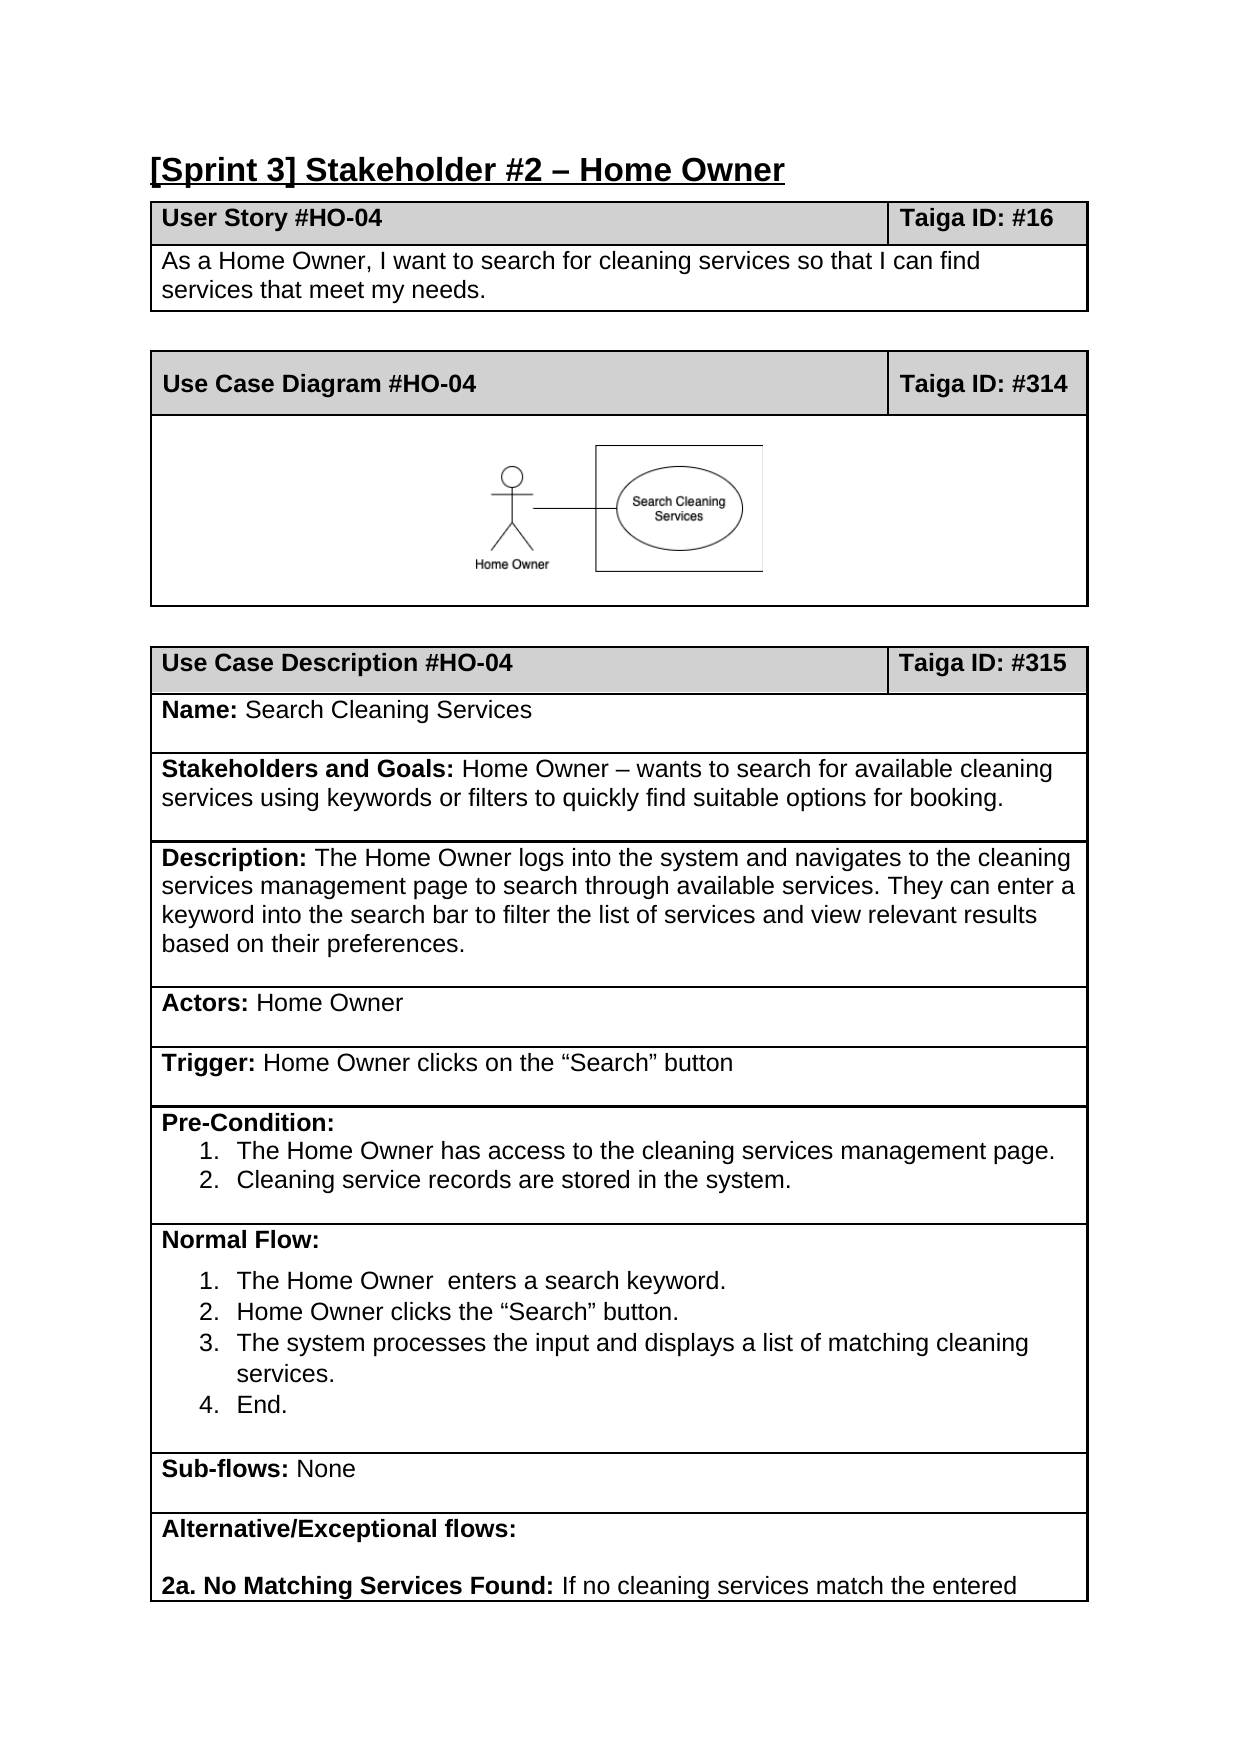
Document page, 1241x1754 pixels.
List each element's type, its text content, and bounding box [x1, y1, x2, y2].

table_cell Stakeholders and Goals: Home Owner – wants to search for available cleaning services using keywords or filters to quickly find suitable options for booking. [152, 754, 1086, 840]
table_header Taiga ID: #315 [889, 648, 1086, 692]
table_header Taiga ID: #16 [889, 203, 1086, 244]
table_cell Pre-Condition: The Home Owner has access to the cleaning services management page. Cleaning service records are stored in the system. [152, 1108, 1086, 1222]
text [Sprint 3] Stakeholder #2 – Home Owner [150, 150, 1090, 188]
table_cell Trigger: Home Owner clicks on the “Search” button [152, 1048, 1086, 1105]
table_cell Name: Search Cleaning Services [152, 695, 1086, 752]
table_header Taiga ID: #314 [889, 352, 1086, 414]
table_header User Story #HO-04 [152, 203, 887, 244]
table_cell Actors: Home Owner [152, 988, 1086, 1046]
table_cell Sub-flows: None [152, 1454, 1086, 1512]
table_cell [152, 416, 1086, 605]
table_cell As a Home Owner, I want to search for cleaning services so that I can find services that meet my needs. [152, 246, 1086, 310]
table_cell Description: The Home Owner logs into the system and navigates to the cleaning services management page to search through available services. They can enter a keyword into the search bar to filter the list of services and view relevant results based on their preferences. [152, 843, 1086, 986]
table_header Use Case Description #HO-04 [152, 648, 887, 692]
table_cell Normal Flow: The Home Owner enters a search keyword. Home Owner clicks the “Search” button. The system processes the input and displays a list of matching cleaning services. End. [152, 1225, 1086, 1452]
picture [475, 445, 763, 573]
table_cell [152, 1514, 1086, 1600]
table_header Use Case Diagram #HO-04 [152, 352, 887, 414]
